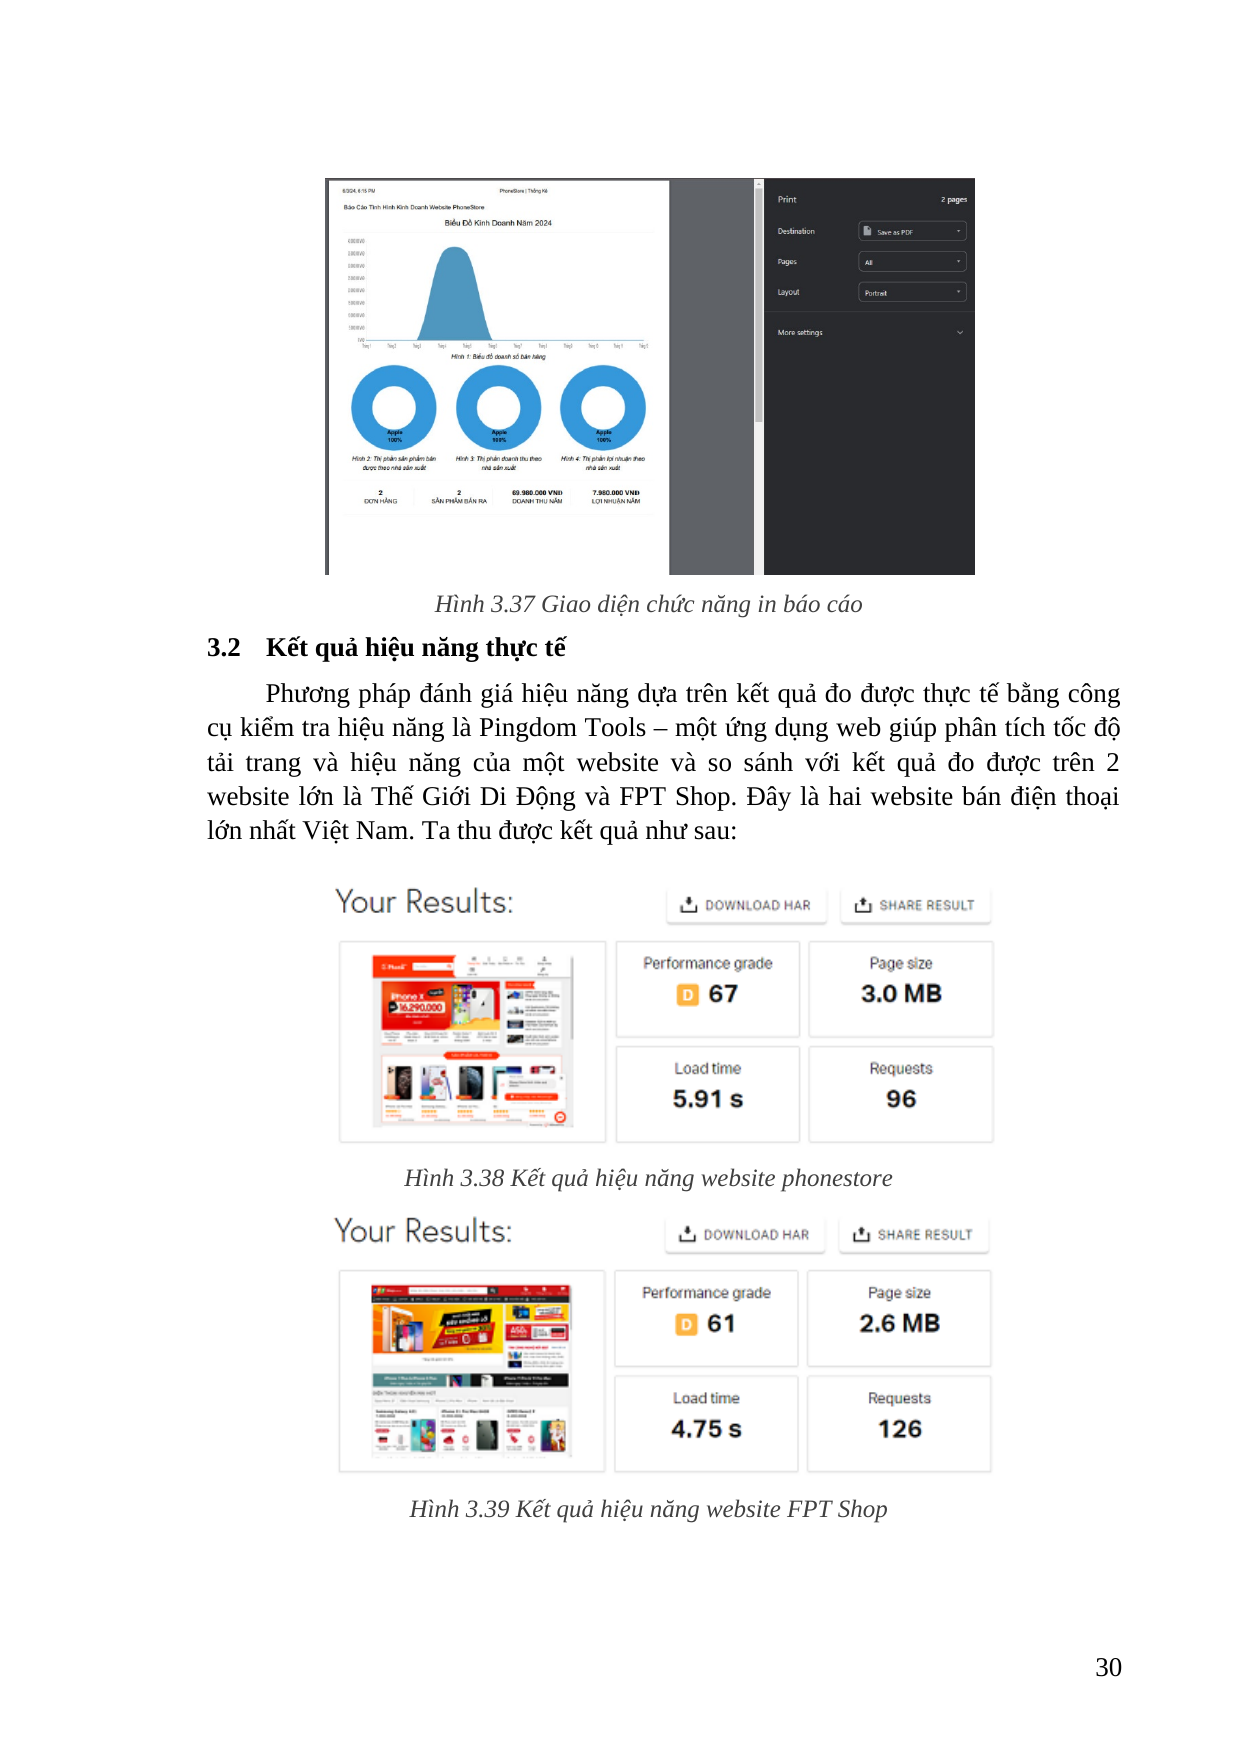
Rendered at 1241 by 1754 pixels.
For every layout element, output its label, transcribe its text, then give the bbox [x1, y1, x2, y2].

text Phương pháp đánh giá hiệu năng dựa trên kết quả đo được thực tế bằng công cụ kiểm tra hiệu năng là Pingdom Tools – một ứng dụng web giúp phân tích tốc độ tải trang và hiệu năng của một website và so sánh với kết quả đo được trên 2 website lớn là Thế Giới Di Động và FPT Shop. Đây là hai website bán điện thoại lớn nhất Việt Nam. Ta thu được kết quả như sau: [207, 677, 1122, 845]
picture [328, 880, 1001, 1148]
picture [328, 1212, 1001, 1479]
picture [325, 178, 975, 575]
